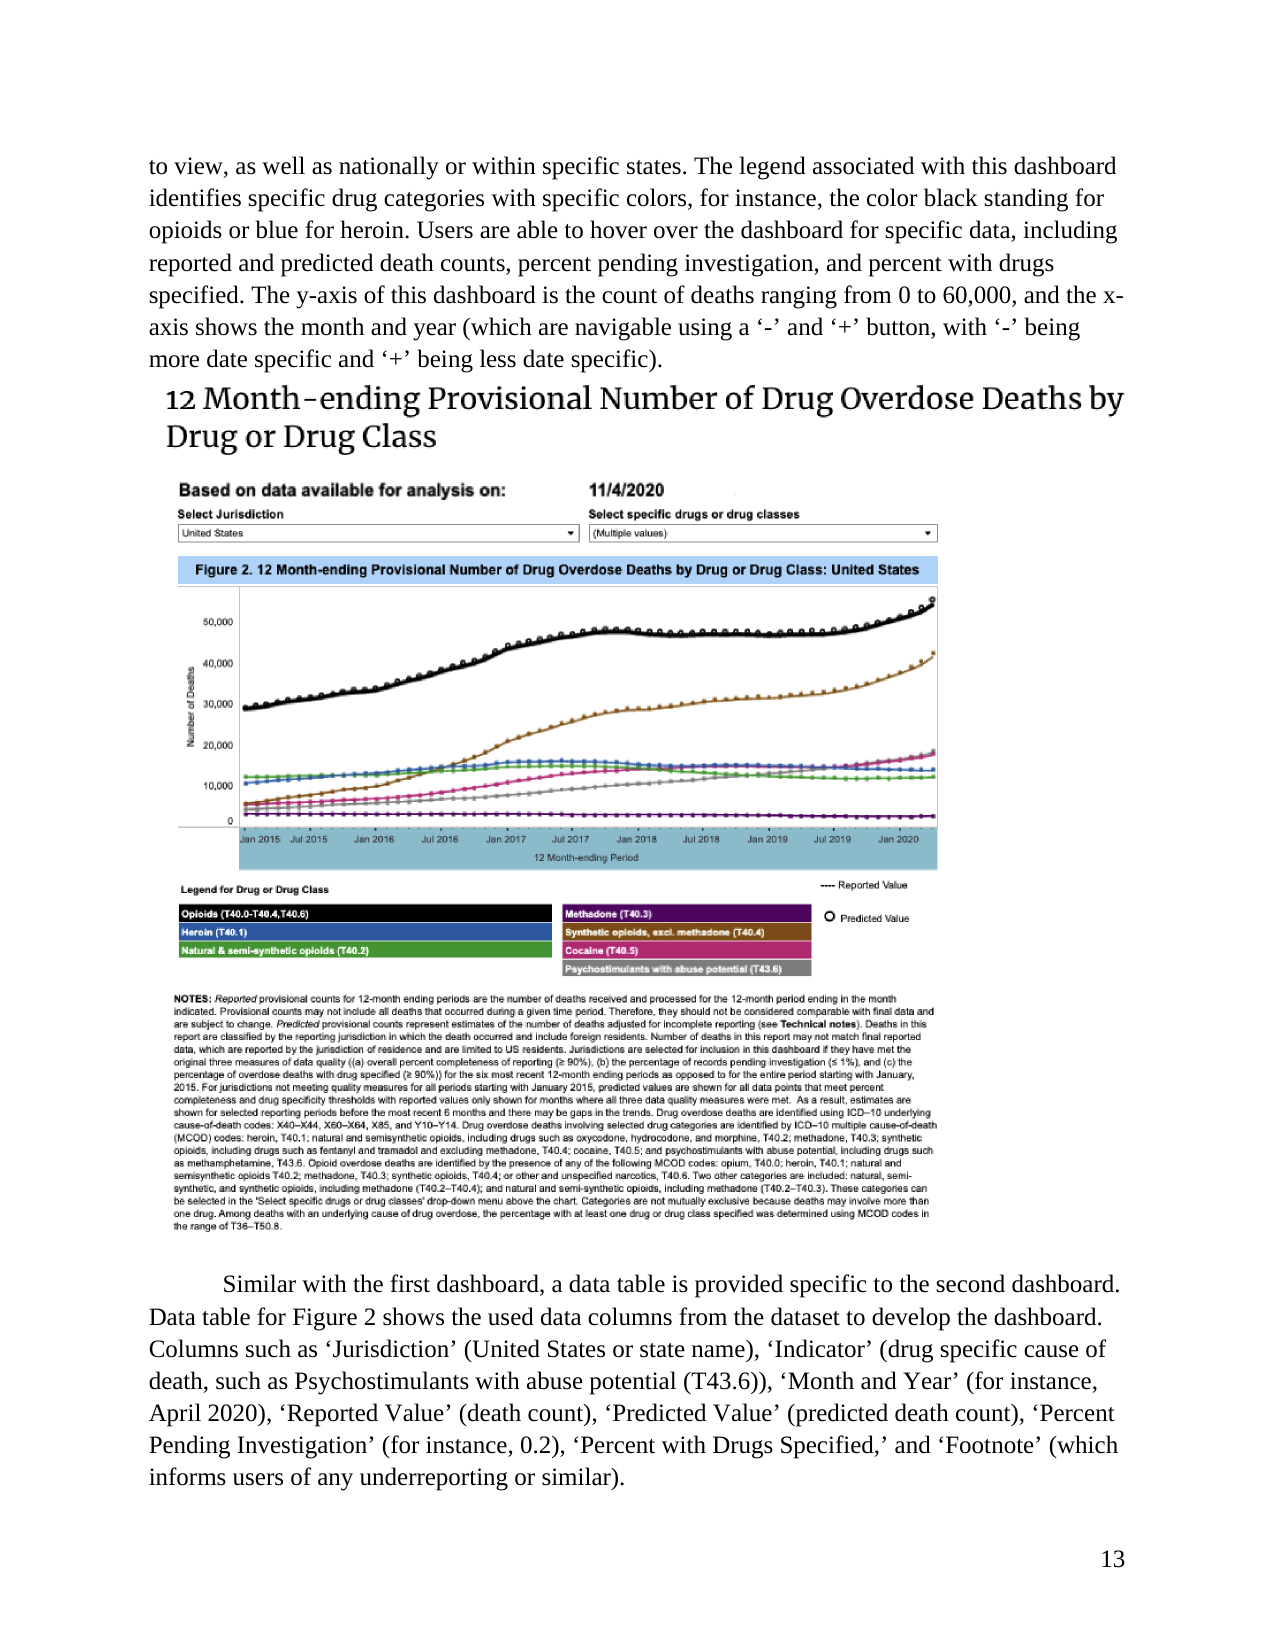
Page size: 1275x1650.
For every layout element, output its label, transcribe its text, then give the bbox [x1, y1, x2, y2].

text Similar with the first dashboard, a data table is provided specific to the second dashboard. Data table for Figure 2 shows the used data columns from the dataset to develop the dashboard. Columns such as ‘Jurisdiction’ (United States or state name), ‘Indicator’ (drug specific cause of death, such as Psychostimulants with abuse potential (T43.6)), ‘Month and Year’ (for instance, April 2020), ‘Reported Value’ (death count), ‘Predicted Value’ (predicted death count), ‘Percent Pending Investigation’ (for instance, 0.2), ‘Percent with Drugs Specified,’ and ‘Footnote’ (which informs users of any underreporting or similar). [148, 1269, 1124, 1491]
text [148, 151, 1124, 373]
picture [153, 377, 1132, 1243]
